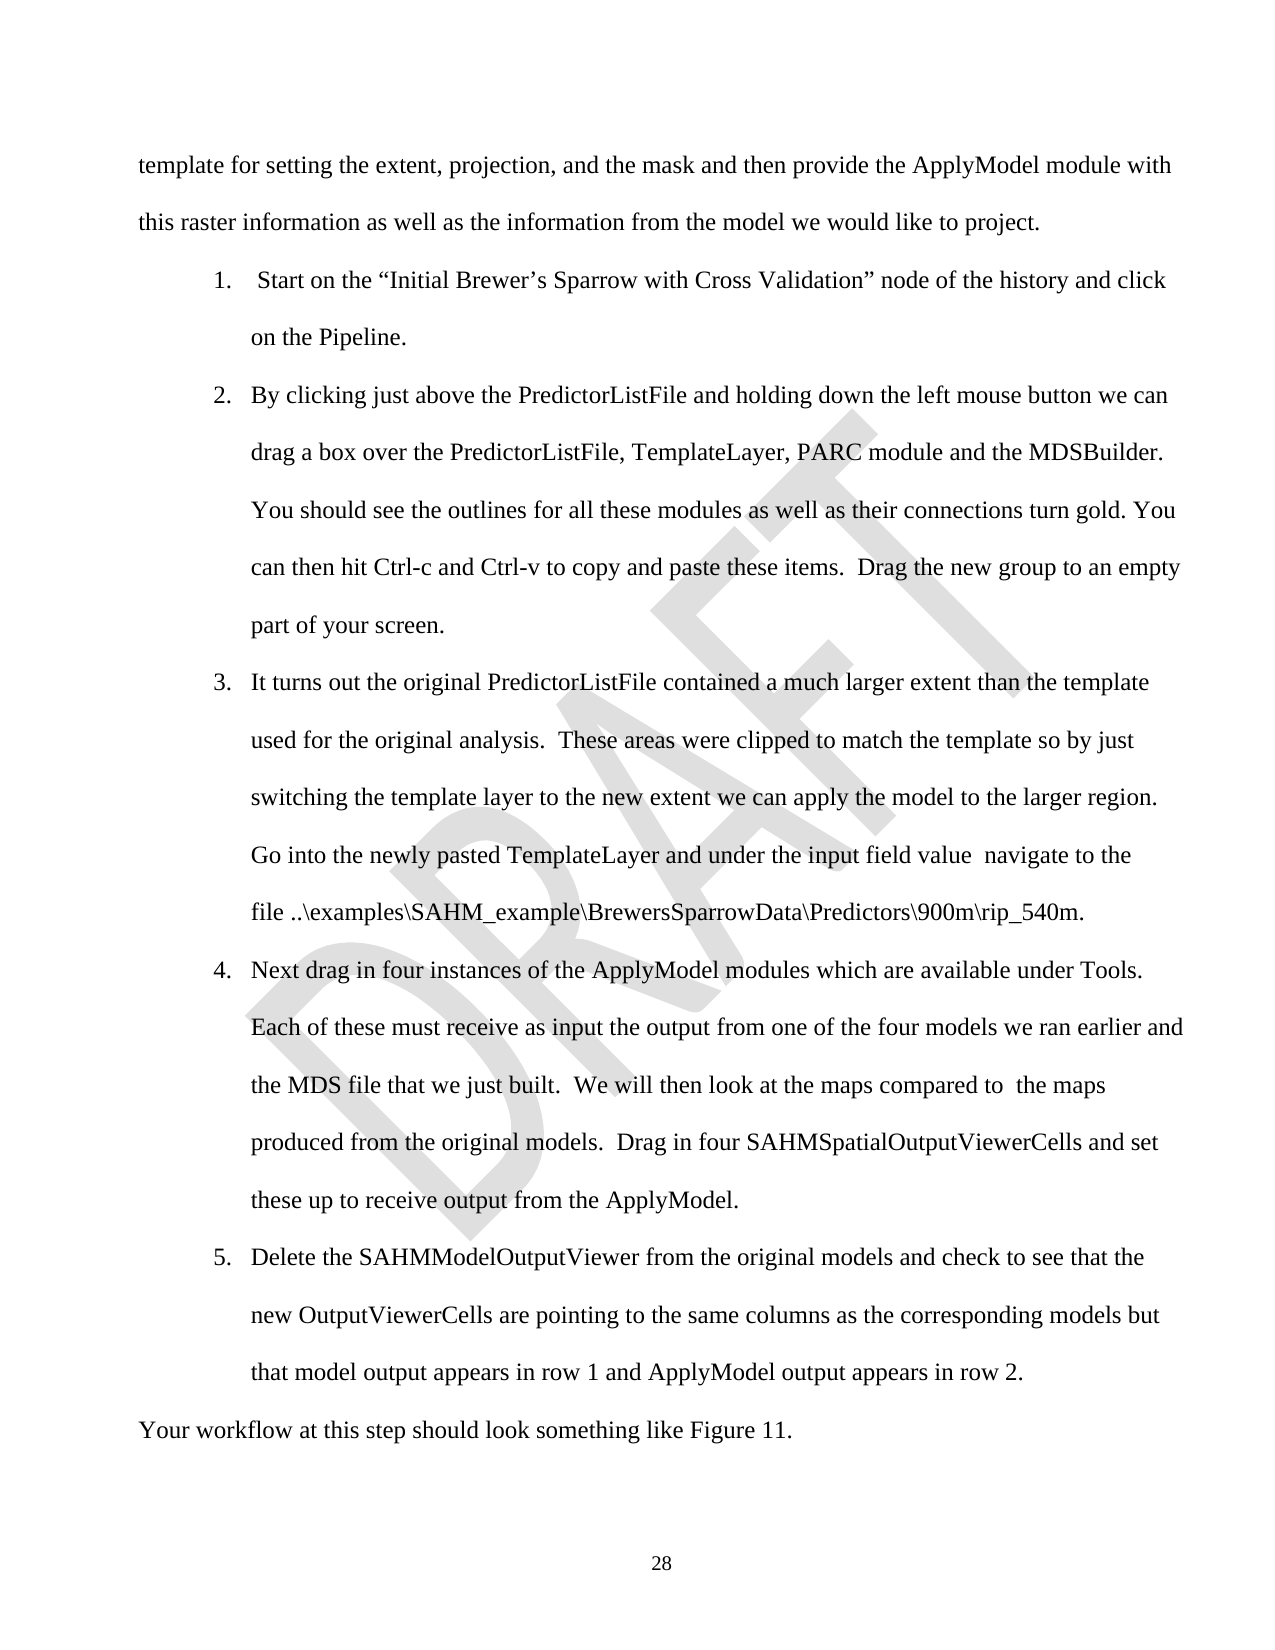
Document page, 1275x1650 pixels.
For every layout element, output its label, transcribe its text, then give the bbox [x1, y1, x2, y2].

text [138, 150, 1185, 236]
text Your workflow at this step should look something like Figure 11. [138, 1415, 1185, 1444]
list It turns out the original PredictorListFile contained a much larger extent than the template used for the original analysis. These areas were clipped to match the template so by just switching the template layer to the new extent we can apply the model to the larger region. Go into the newly pasted TemplateLayer and under the input field value navigate to the file ..\examples\SAHM_example\BrewersSparrowData\Predictors\900m\rip_540m. [213, 667, 1185, 926]
list By clicking just above the PredictorListFile and holding down the left mouse button we can drag a box over the PredictorListFile, TemplateLayer, PARC module and the MDSBuilder. You should see the outlines for all these modules as well as their connections turn gold. You can then hit Ctrl-c and Ctrl-v to copy and paste these items. Drag the new group to an empty part of your screen. [213, 380, 1185, 639]
list Next drag in four instances of the ApplyModel modules which are available under Tools. Each of these must receive as input the output from one of the four models we ran earlier and the MDS file that we just built. We will then look at the maps compared to the maps produced from the original models. Drag in four SAHMSpatialOutputViewerCells and set these up to receive output from the ApplyModel. [213, 955, 1185, 1214]
list Start on the “Initial Brewer’s Sparrow with Cross Validation” node of the history and click on the Pipeline. [213, 265, 1185, 351]
list Delete the SAHMModelOutputViewer from the original models and check to see that the new OutputViewerCells are pointing to the same columns as the corresponding models but that model output appears in row 1 and ApplyModel output appears in row 2. [213, 1242, 1185, 1386]
